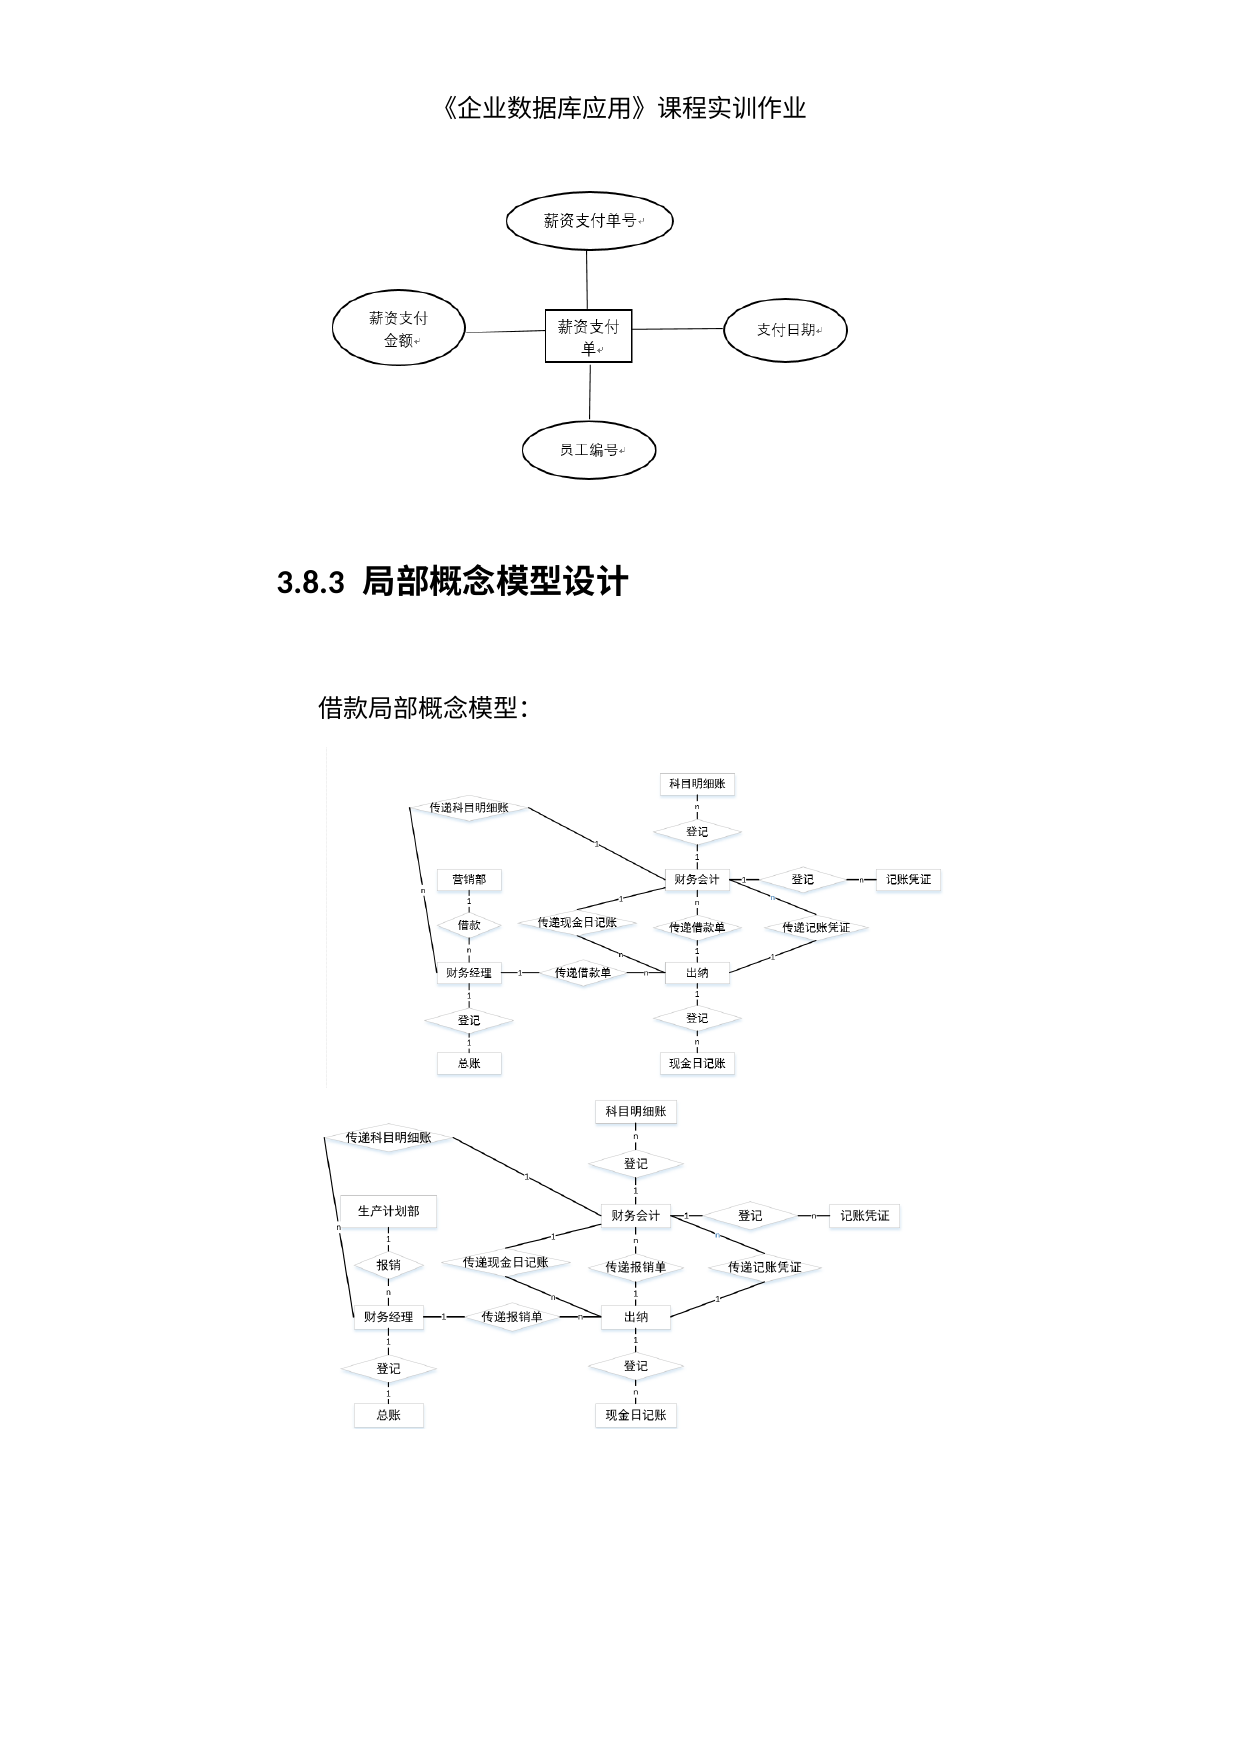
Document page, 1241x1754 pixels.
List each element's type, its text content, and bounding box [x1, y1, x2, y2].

subtitle 局部概念模型设计 [276, 547, 1053, 612]
text 借款局部概念模型： [319, 674, 1053, 739]
picture [269, 1096, 971, 1429]
picture [318, 162, 871, 512]
picture [318, 747, 1024, 1088]
